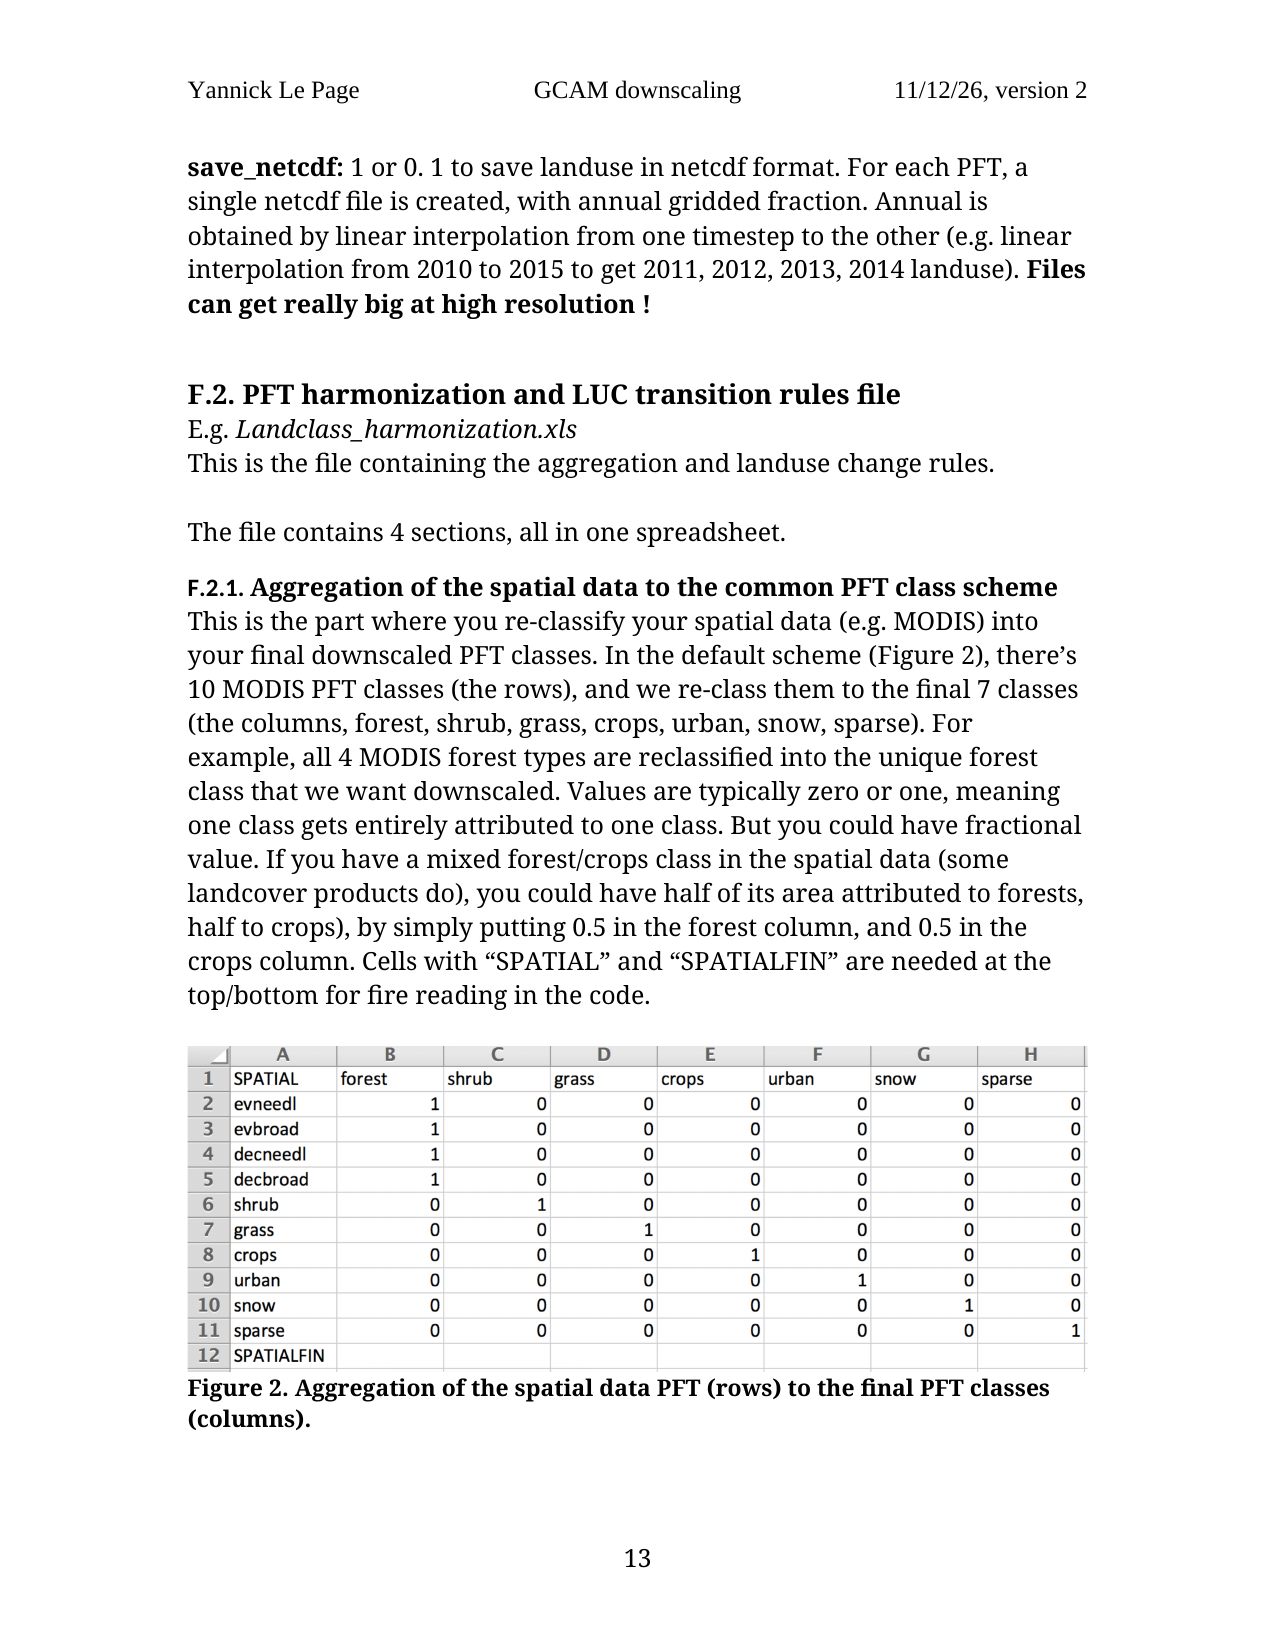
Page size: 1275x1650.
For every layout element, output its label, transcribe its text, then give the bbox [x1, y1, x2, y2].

text The file contains 4 sections, all in one spreadsheet. [187, 514, 1087, 548]
picture [187, 1046, 1088, 1372]
text E.g. Landclass_harmonization.xls [187, 412, 1087, 446]
text save_netcdf: 1 or 0. 1 to save landuse in netcdf format. For each PFT, a single netcdf file is created, with annual gridded fraction. Annual is obtained by linear interpolation from one timestep to the other (e.g. linear interpolation from 2010 to 2015 to get 2011, 2012, 2013, 2014 landuse). Files can get really big at high resolution ! [187, 150, 1087, 320]
subtitle Aggregation of the spatial data to the common PFT class scheme [187, 569, 1087, 603]
subtitle PFT harmonization and LUC transition rules file [187, 375, 1087, 412]
text This is the part where you re-classify your spatial data (e.g. MODIS) into your final downscaled PFT classes. In the default scheme (Figure 2), there’s 10 MODIS PFT classes (the rows), and we re-class them to the final 7 classes (the columns, forest, shrub, grass, crops, urban, snow, sparse). For example, all 4 MODIS forest types are reclassified into the unique forest class that we want downscaled. Values are typically zero or one, meaning one class gets entirely attributed to one class. But you could have fractional value. If you have a mixed forest/crops class in the spatial data (some landcover products do), you could have half of its area attributed to forests, half to crops), by simply putting 0.5 in the forest column, and 0.5 in the crops column. Cells with “SPATIAL” and “SPATIALFIN” are needed at the top/bottom for fire reading in the code. [187, 603, 1087, 1012]
text This is the file containing the aggregation and landuse change rules. [187, 446, 1087, 480]
